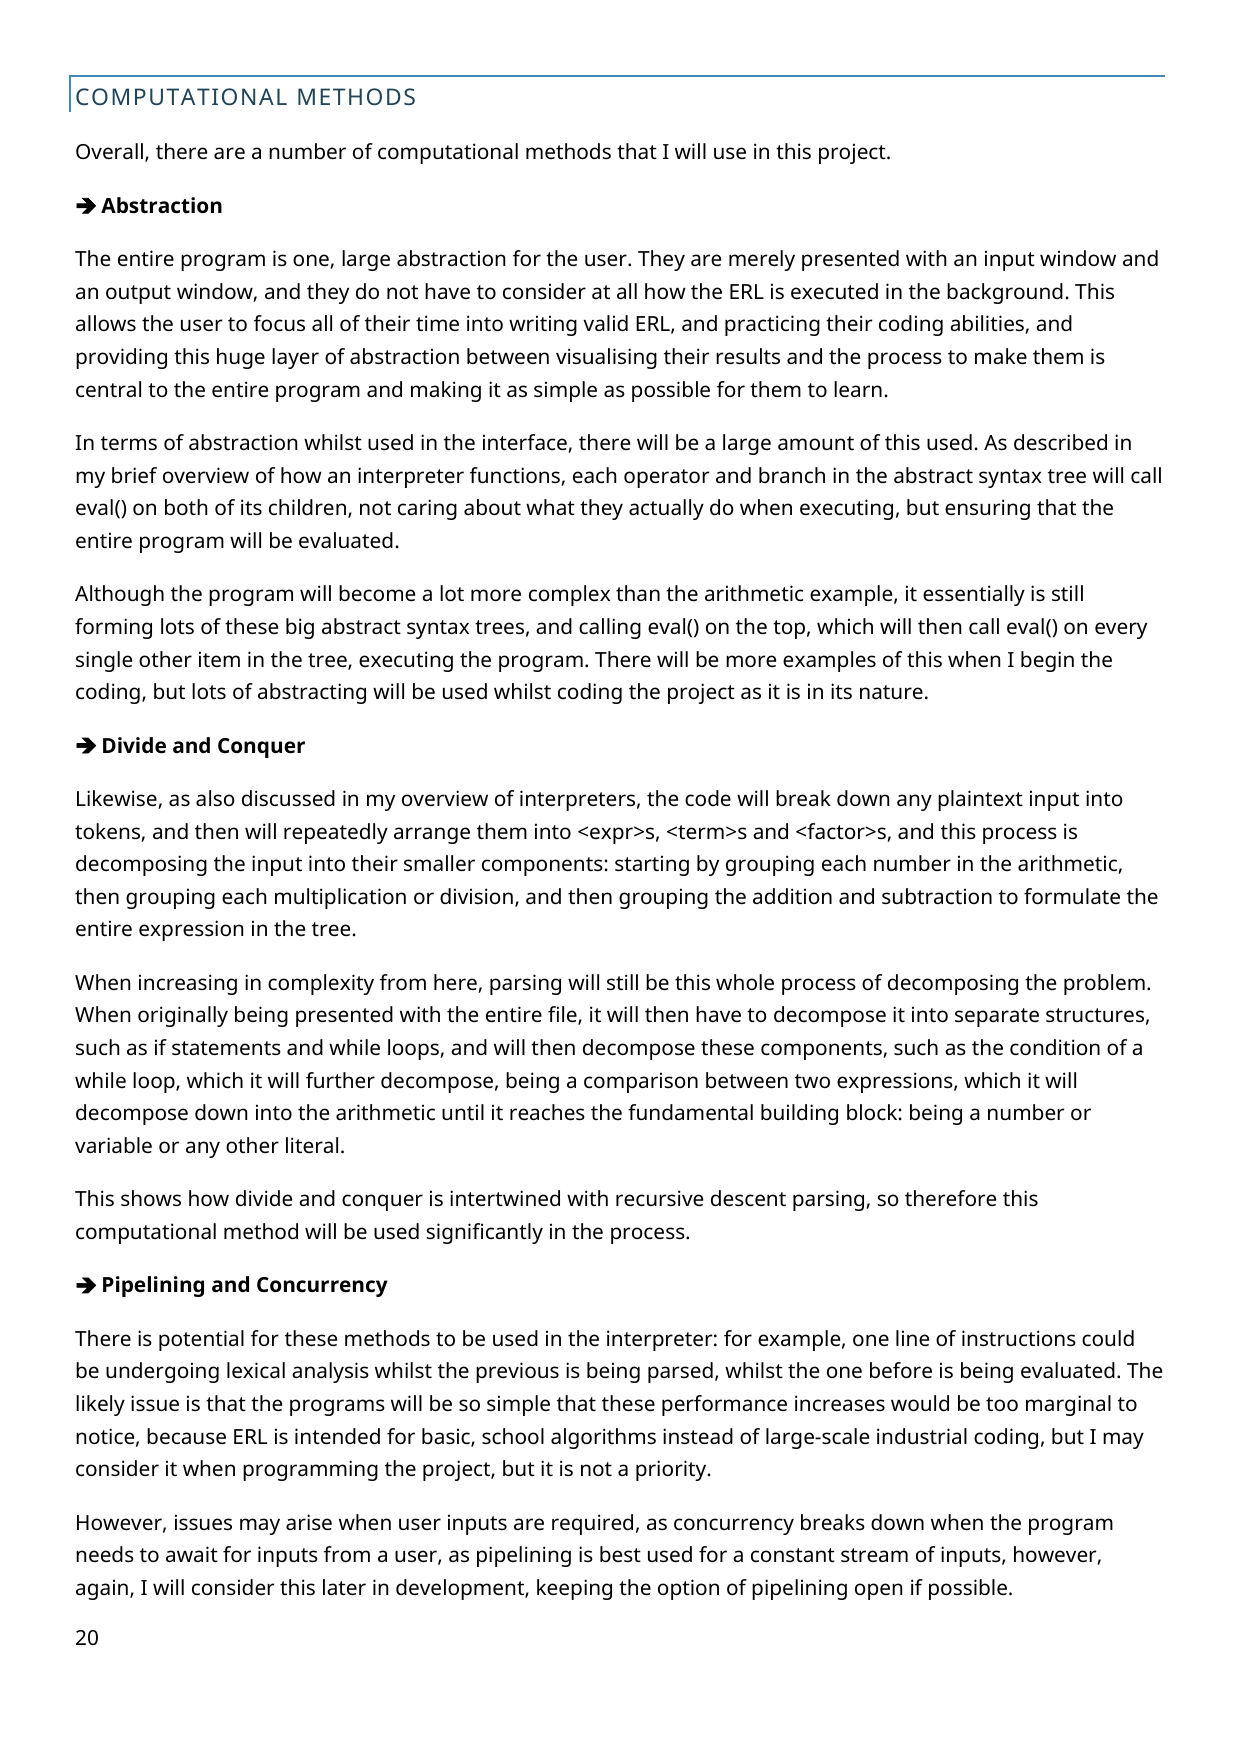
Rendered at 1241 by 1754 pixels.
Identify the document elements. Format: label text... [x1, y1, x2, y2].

text Although the program will become a lot more complex than the arithmetic example, it essentially is still forming lots of these big abstract syntax trees, and calling eval() on the top, which will then call eval() on every single other item in the tree, executing the program. There will be more examples of this when I begin the coding, but lots of abstracting will be used whilst coding the project as it is in its nature. [75, 579, 1165, 706]
text When increasing in complexity from here, parsing will still be this whole process of decomposing the problem. When originally being presented with the entire file, it will then have to decompose it into separate structures, such as if statements and while loops, and will then decompose these components, such as the condition of a while loop, which it will further decompose, being a comparison between two expressions, which it will decompose down into the arithmetic until it reaches the fundamental building block: being a number or variable or any other literal. [75, 968, 1165, 1159]
text In terms of abstraction whilst used in the interface, there will be a large amount of this used. As described in my brief overview of how an interpreter functions, each operator and branch in the abstract syntax tree will call eval() on both of its children, not caring about what they actually do when executing, but ensuring that the entire program will be evaluated. [75, 428, 1165, 554]
text Abstraction [75, 191, 1165, 219]
text Likewise, as also discussed in my overview of interpreters, the code will break down any plaintext input into tokens, and then will repeatedly arrange them into <expr>s, <term>s and <factor>s, and this process is decomposing the input into their smaller components: starting by grouping each number in the arithmetic, then grouping each multiplication or division, and then grouping the addition and subtraction to formulate the entire expression in the tree. [75, 784, 1165, 943]
text The entire program is one, large abstraction for the user. They are merely presented with an input window and an output window, and they do not have to consider at all how the ERL is executed in the background. This allows the user to focus all of their time into writing valid ERL, and practicing their coding abilities, and providing this huge layer of abstraction between visualising their results and the process to make them is central to the entire program and making it as simple as possible for them to learn. [75, 244, 1165, 403]
text This shows how divide and conquer is intertwined with recursive descent parsing, so therefore this computational method will be used significantly in the process. [75, 1184, 1165, 1246]
text Pipelining and Concurrency [75, 1271, 1165, 1299]
text There is potential for these methods to be used in the interpreter: for example, one line of instructions could be undergoing lexical analysis whilst the previous is being parsed, whilst the one before is being evaluated. The likely issue is that the programs will be so simple that these performance increases would be too marginal to notice, because ERL is intended for basic, school algorithms instead of large-scale industrial coding, but I may consider it when programming the project, but it is not a priority. [75, 1324, 1165, 1483]
text Overall, there are a number of computational methods that I will use in this project. [75, 137, 1165, 166]
subtitle computational methods [71, 77, 1165, 112]
text Divide and Conquer [75, 731, 1165, 759]
text However, issues may arise when user inputs are required, as concurrency breaks down when the program needs to await for inputs from a user, as pipelining is best used for a constant stream of inputs, however, again, I will consider this later in development, keeping the option of pipelining open if possible. [75, 1508, 1165, 1601]
